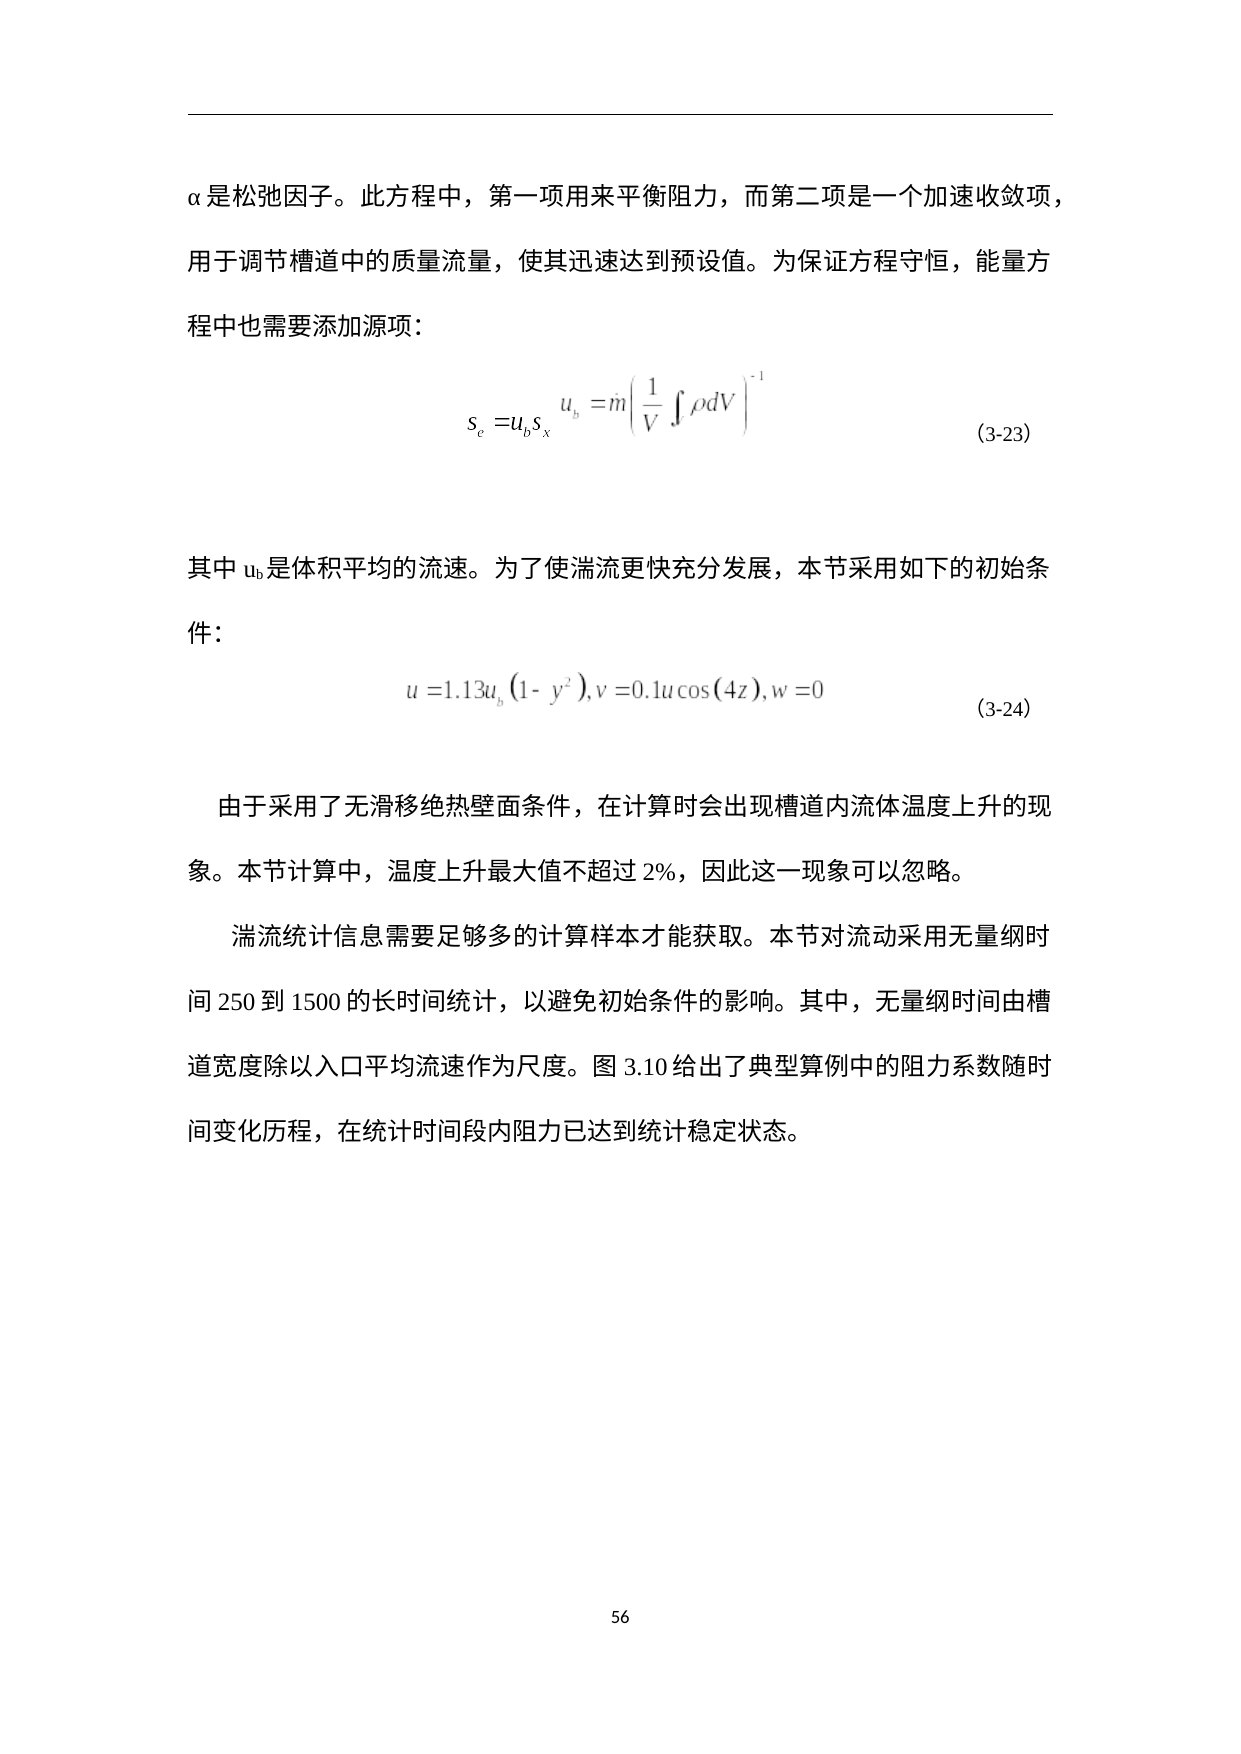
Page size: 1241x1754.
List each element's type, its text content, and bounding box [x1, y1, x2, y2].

text 由于采用了无滑移绝热壁面条件，在计算时会出现槽道内流体温度上升的现象。本节计算中，温度上升最大值不超过2%，因此这一现象可以忽略。 [187, 772, 1053, 902]
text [187, 162, 1053, 357]
text （3-24） [187, 664, 1053, 729]
text 湍流统计信息需要足够多的计算样本才能获取。本节对流动采用无量纲时间250到1500的长时间统计，以避免初始条件的影响。其中，无量纲时间由槽道宽度除以入口平均流速作为尺度。图3.10给出了典型算例中的阻力系数随时间变化历程，在统计时间段内阻力已达到统计稳定状态。 [187, 902, 1053, 1162]
text 其中ub是体积平均的流速。为了使湍流更快充分发展，本节采用如下的初始条件： [187, 534, 1053, 664]
text （3-23） [187, 357, 1053, 454]
